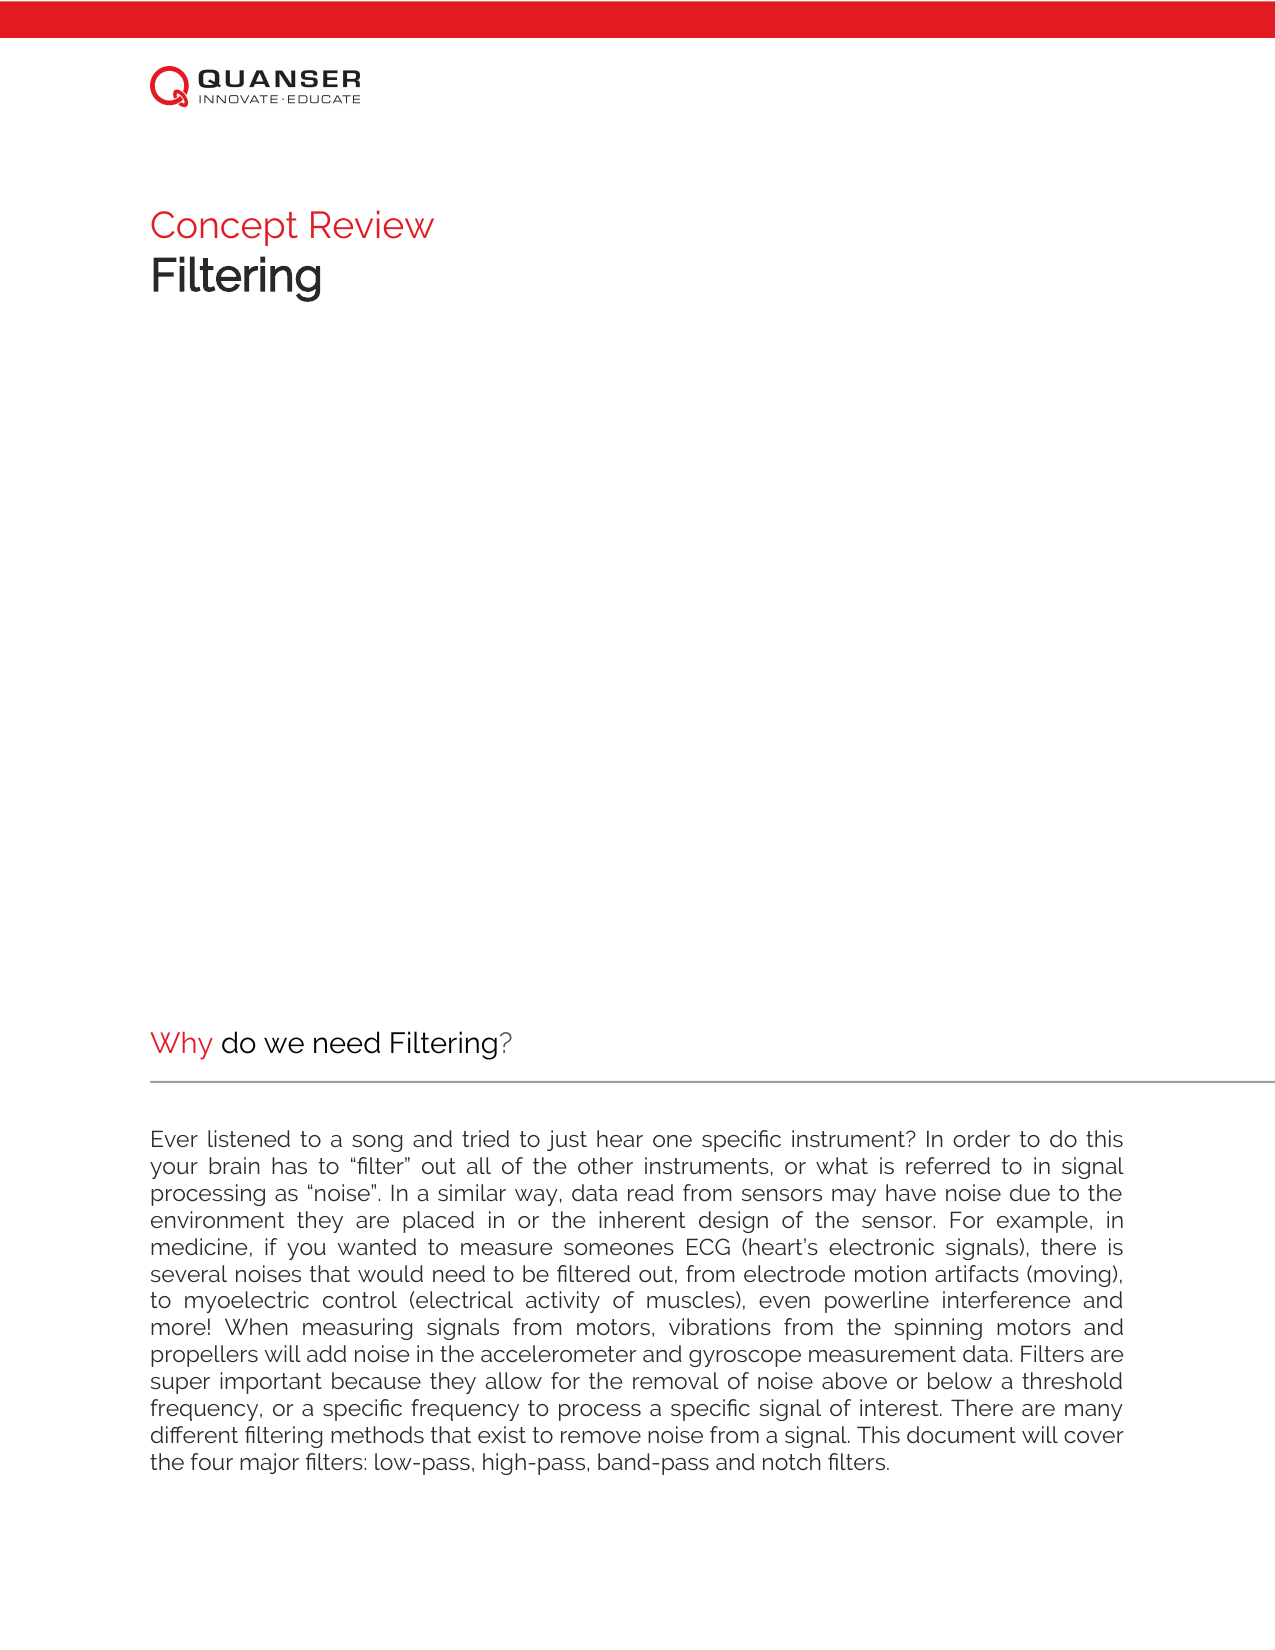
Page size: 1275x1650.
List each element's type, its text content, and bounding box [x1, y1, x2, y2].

title Concept Review [150, 204, 1125, 248]
subtitle Why do we need Filtering? [150, 1026, 1125, 1060]
text Ever listened to a song and tried to just hear one specific instrument? In order to do this your brain has to “filter” out all of the other instruments, or what is referred to in signal processing as “noise”. In a similar way, data read from sensors may have noise due to the environment they are placed in or the inherent design of the sensor. For example, in medicine, if you wanted to measure someones ECG (heart’s electronic signals), there is several noises that would need to be filtered out, from electrode motion artifacts (moving), to myoelectric control (electrical activity of muscles), even powerline interference and more! When measuring signals from motors, vibrations from the spinning motors and propellers will add noise in the accelerometer and gyroscope measurement data. Filters are super important because they allow for the removal of noise above or below a threshold frequency, or a specific frequency to process a specific signal of interest. There are many different filtering methods that exist to remove noise from a signal. This document will cover the four major filters: low-pass, high-pass, band-pass and notch filters. [150, 1126, 1125, 1476]
title Filtering [150, 248, 1125, 302]
picture [150, 66, 360, 108]
